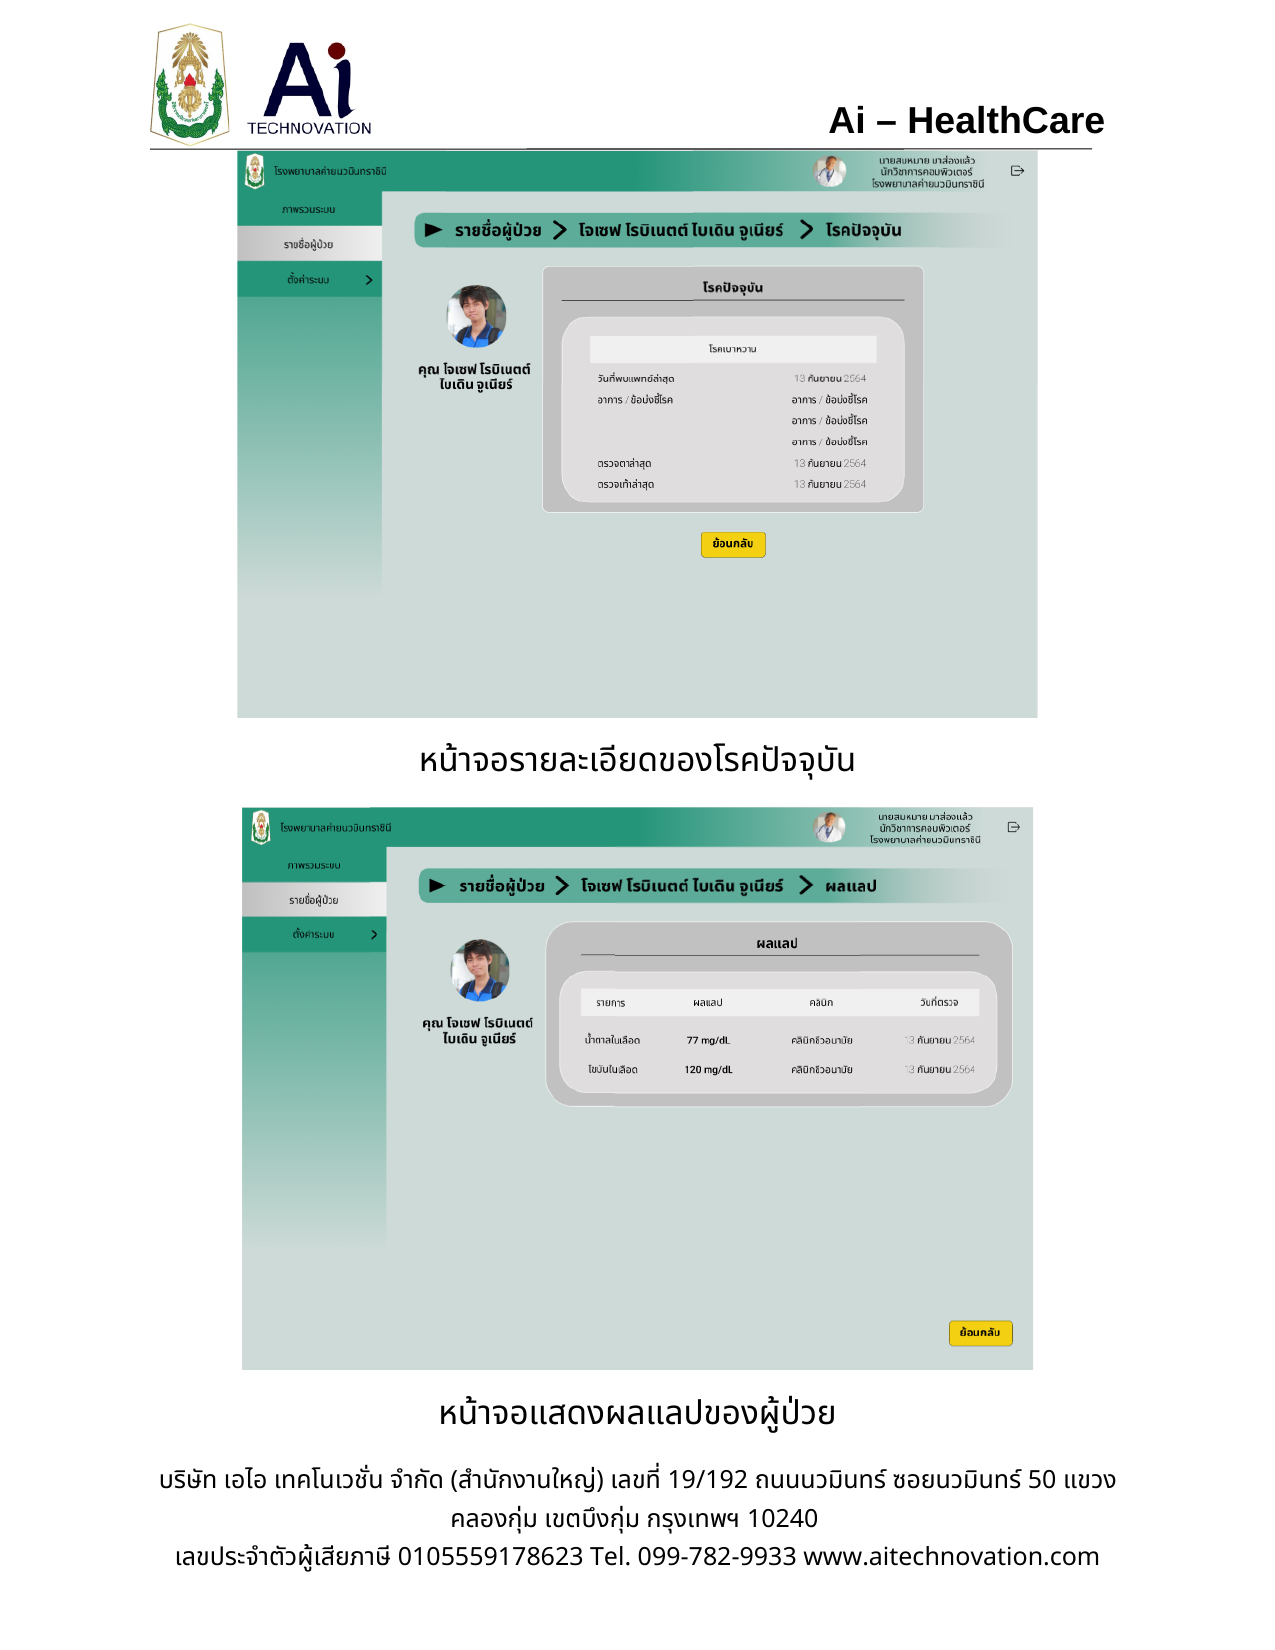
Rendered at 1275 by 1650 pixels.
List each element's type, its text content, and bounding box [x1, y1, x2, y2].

text หน้าจอรายละเอียดของโรคปัจจุบัน [150, 736, 1125, 787]
picture [150, 23, 230, 146]
picture [242, 807, 1034, 1370]
text หน้าจอแสดงผลแลปของผู้ป่วย [150, 1389, 1125, 1439]
picture [237, 150, 1038, 718]
picture [241, 30, 378, 142]
